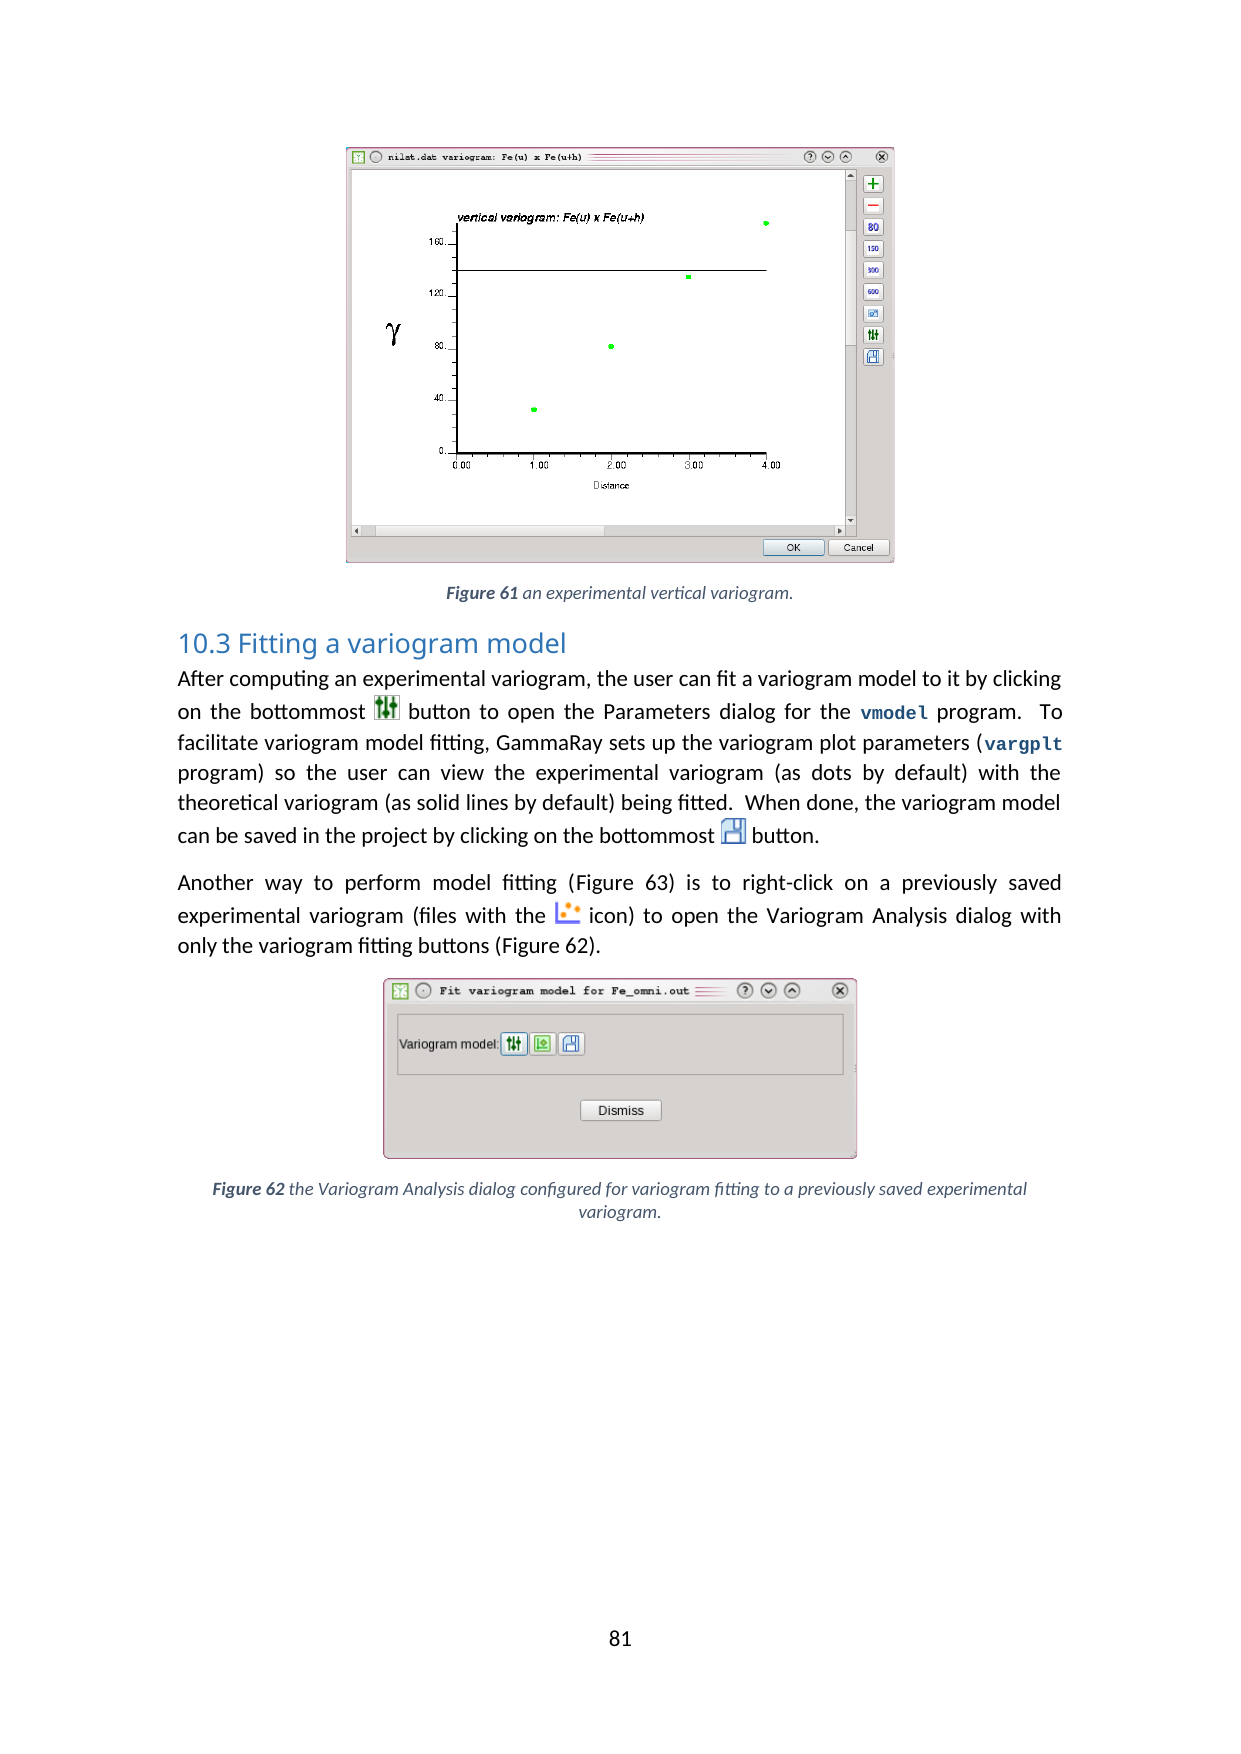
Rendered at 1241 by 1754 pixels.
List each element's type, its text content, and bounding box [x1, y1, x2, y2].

subtitle Fitting a variogram model [177, 625, 1063, 662]
picture [383, 978, 858, 1159]
picture [346, 147, 895, 563]
text Figure 62 the Variogram Analysis dialog configured for variogram fitting to a previously saved experimental variogram. [177, 1178, 1063, 1223]
picture [721, 818, 747, 844]
picture [375, 696, 399, 719]
text Another way to perform model fitting (Figure 60) is to right-click on a previously saved experimental variogram (files with the icon) to open the Variogram Analysis dialog with only the variogram fitting buttons (Figure 59). [177, 868, 1063, 959]
text After computing an experimental variogram, the user can fit a variogram model to it by clicking on the bottommost button to open the Parameters dialog for the vmodel program. To facilitate variogram model fitting, GammaRay sets up the variogram plot parameters (vargplt program) so the user can view the experimental variogram (as dots by default) with the theoretical variogram (as solid lines by default) being fitted. When done, the variogram model can be saved in the project by clicking on the bottommost button. [177, 664, 1063, 849]
text Figure 61 an experimental vertical variogram. [177, 581, 1063, 604]
picture [555, 898, 581, 924]
